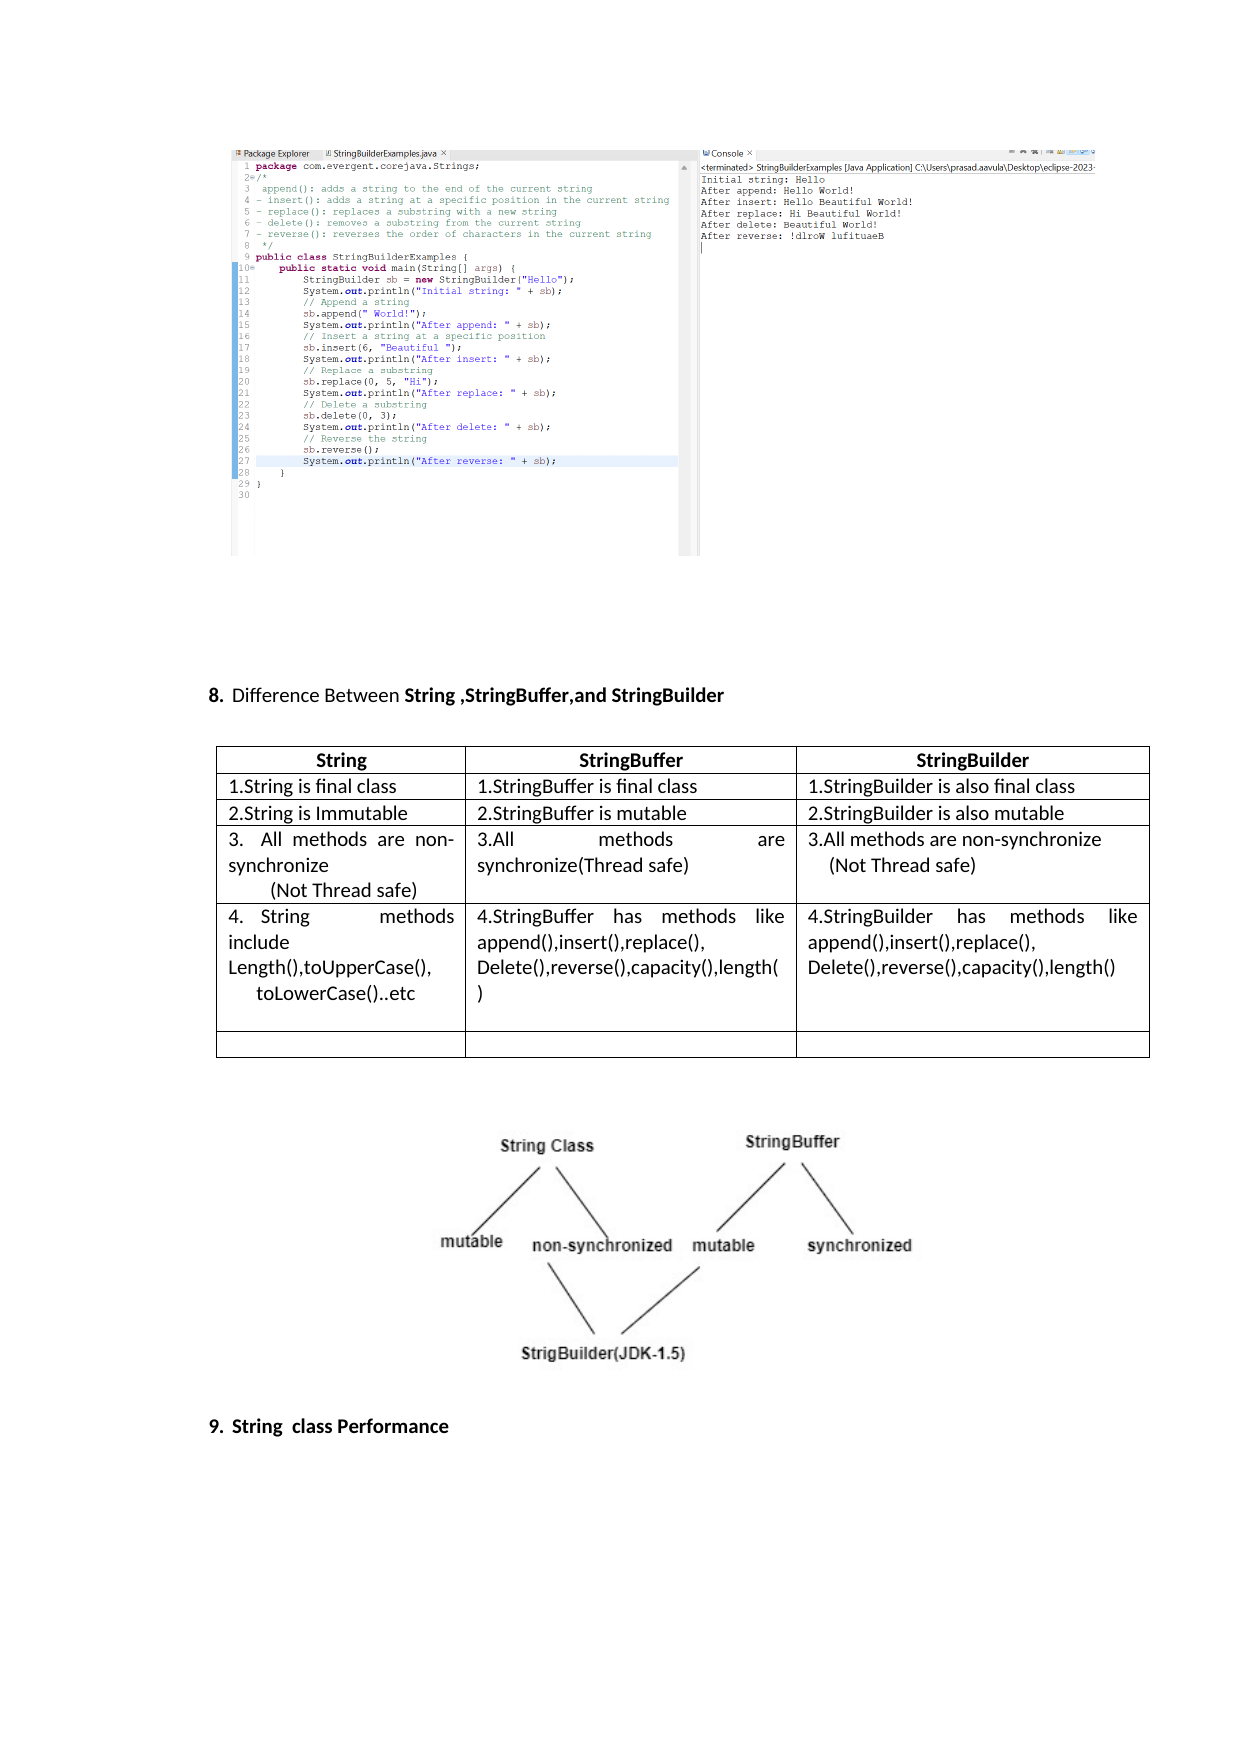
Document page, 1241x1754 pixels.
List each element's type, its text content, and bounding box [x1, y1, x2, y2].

table_header String [217, 747, 465, 772]
table_cell 1.StringBuilder is also final class [797, 774, 1149, 799]
table_cell 1.String is final class [217, 774, 465, 799]
table_cell 2.String is Immutable [217, 800, 465, 825]
table_header StringBuilder [797, 747, 1149, 772]
table_cell [217, 1032, 465, 1057]
table_cell String methods include Length(),toUpperCase(), toLowerCase()..etc [217, 904, 465, 1031]
table_cell [797, 1032, 1149, 1057]
picture [410, 1109, 941, 1388]
table_cell 4.StringBuilder has methods like append(),insert(),replace(), Delete(),reverse(),capacity(),length() [797, 904, 1149, 1031]
table_cell 2.StringBuffer is mutable [466, 800, 796, 825]
table_cell 1.StringBuffer is final class [466, 774, 796, 799]
picture [231, 150, 1096, 556]
table_cell All methods are non-synchronize (Not Thread safe) [217, 826, 465, 903]
table_cell 2.StringBuilder is also mutable [797, 800, 1149, 825]
list Difference Between String ,StringBuffer,and StringBuilder [208, 683, 1053, 708]
table_cell 3.All methods are non-synchronize (Not Thread safe) [797, 826, 1149, 903]
table_header StringBuffer [466, 747, 796, 772]
table_cell 3.All methods are synchronize(Thread safe) [466, 826, 796, 903]
table_cell [466, 1032, 796, 1057]
table_cell 4.StringBuffer has methods like append(),insert(),replace(), Delete(),reverse(),capacity(),length() [466, 904, 796, 1031]
list String class Performance [208, 1413, 1053, 1439]
